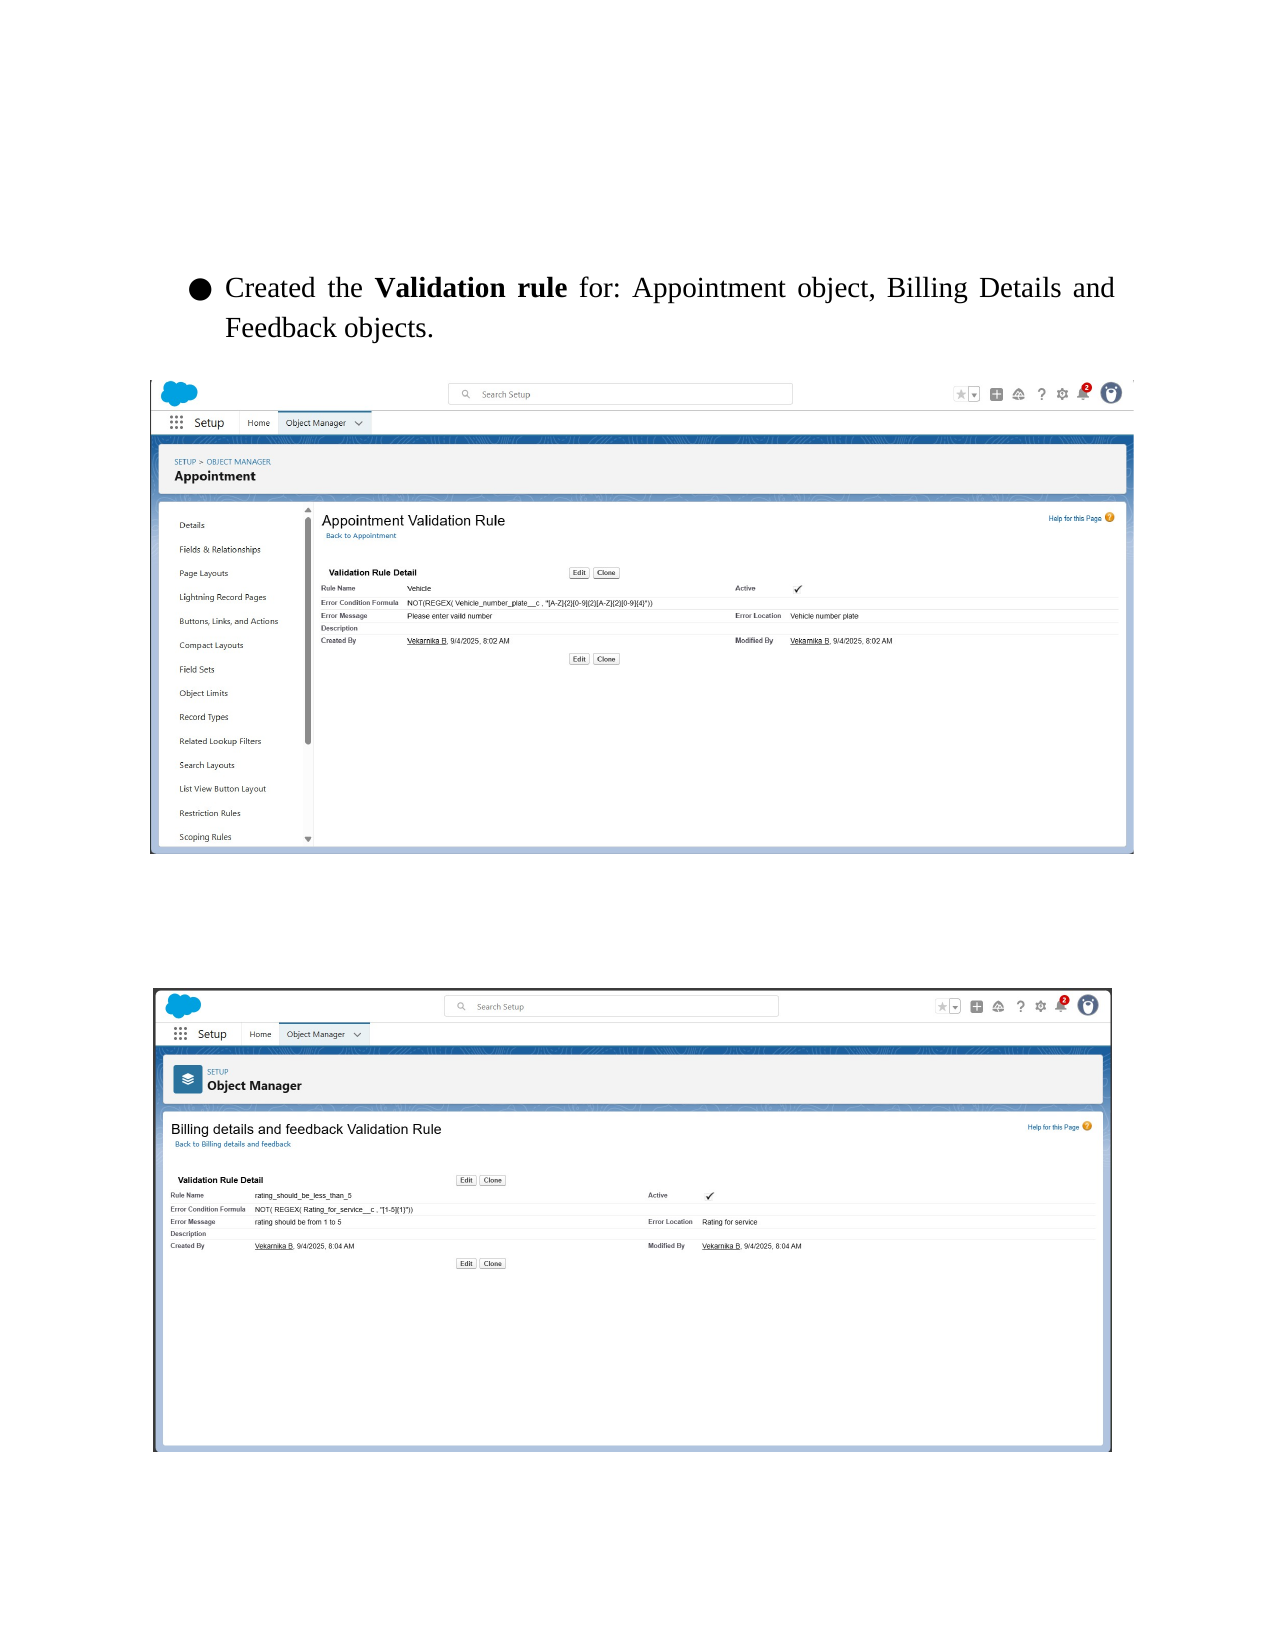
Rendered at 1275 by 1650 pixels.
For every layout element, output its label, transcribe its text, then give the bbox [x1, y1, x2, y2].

list Created the Validation rule for: Appointment object, Billing Details and Feedback objects. [187, 266, 1124, 344]
picture [150, 380, 1134, 854]
picture [153, 988, 1112, 1452]
